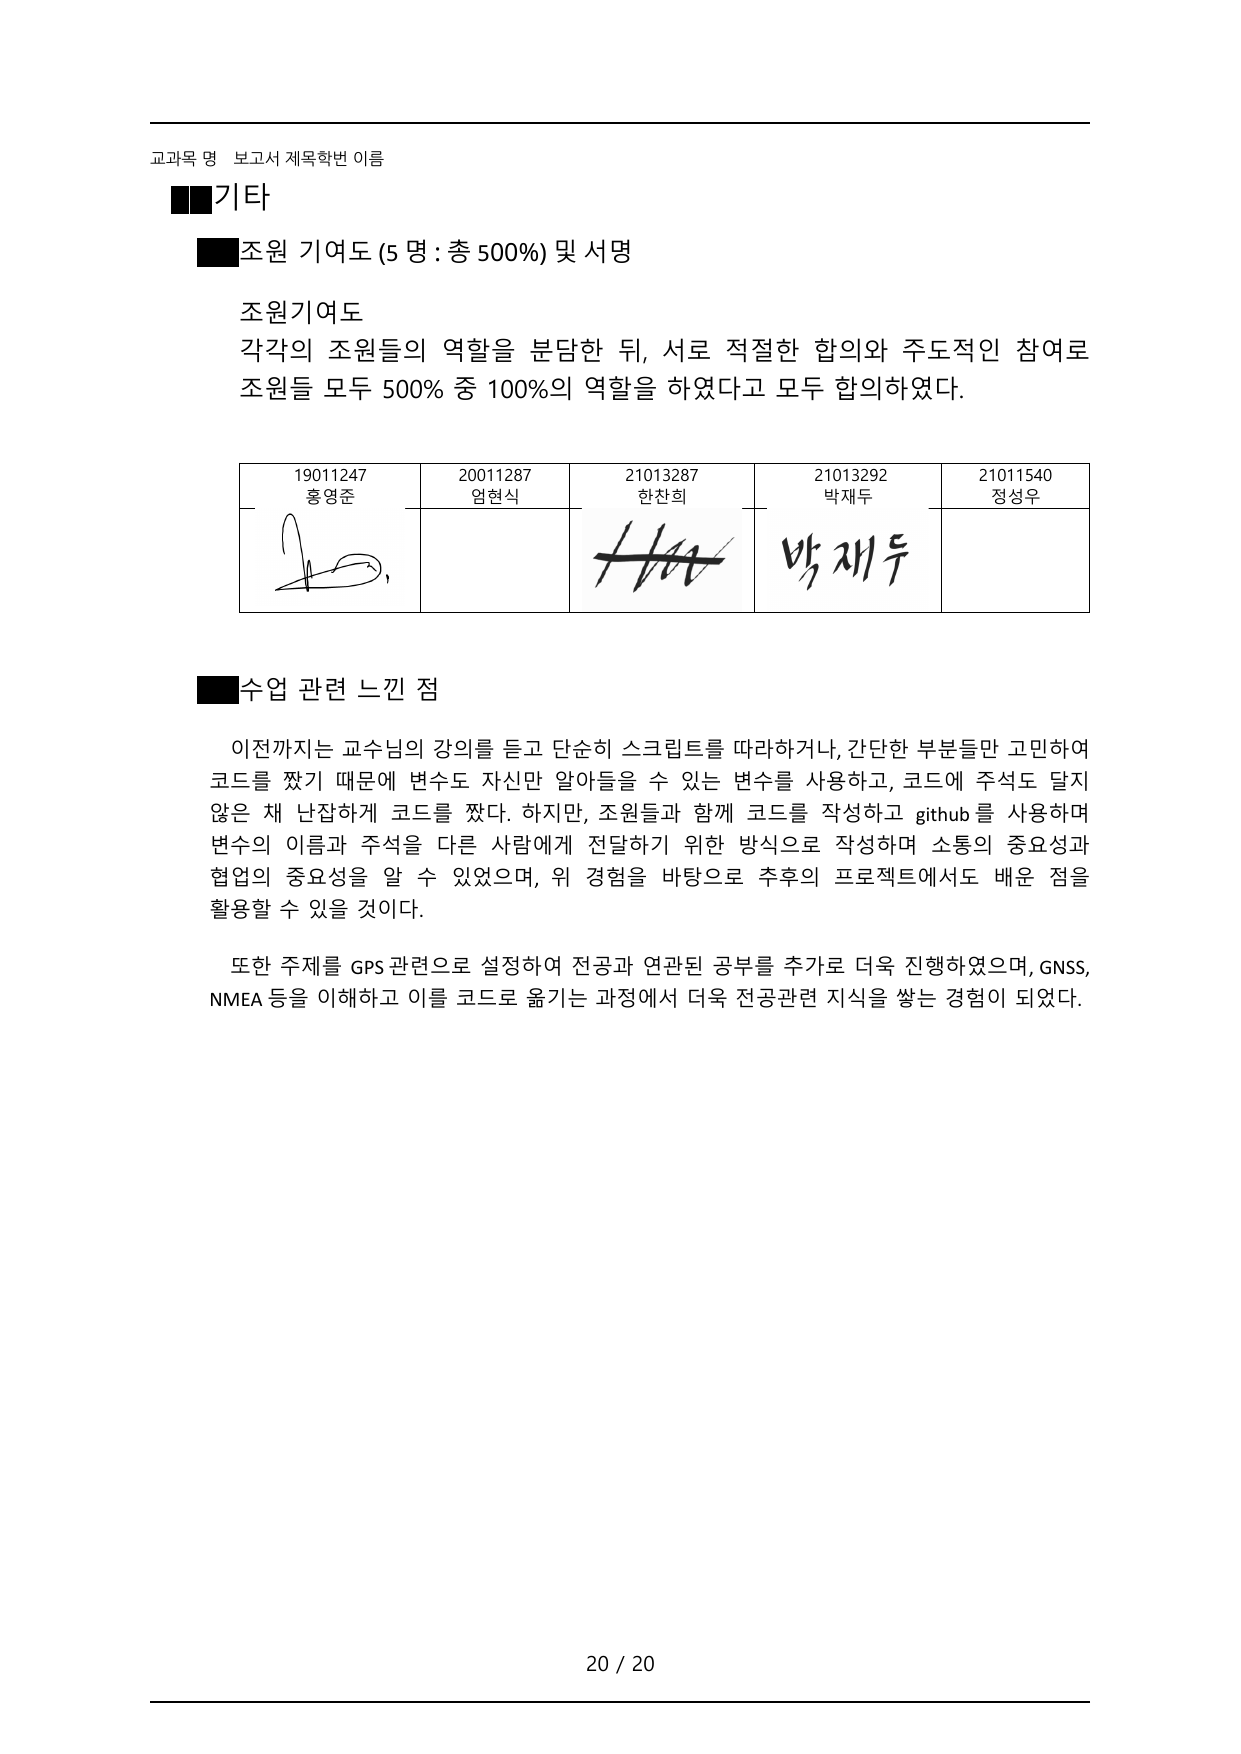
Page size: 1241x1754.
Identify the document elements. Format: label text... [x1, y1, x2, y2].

table_cell [929, 509, 941, 612]
table_cell [755, 509, 767, 612]
list 조원기여도 각각의 조원들의 역할을 분담한 뒤, 서로 적절한 합의와 주도적인 참여로 조원들 모두 500% 중 100%의 역할을 하였다고 모두 합의하였다. [239, 295, 1090, 437]
picture [767, 508, 929, 612]
table_cell [942, 509, 1089, 612]
table_cell [743, 509, 754, 612]
text 또한 주제를 GPS관련으로 설정하여 전공과 연관된 공부를 추가로 더욱 진행하였으며, GNSS, NMEA 등을 이해하고 이를 코드로 옮기는 과정에서 더욱 전공관련 지식을 쌓는 경험이 되었다. [209, 952, 1090, 1012]
table_cell [421, 509, 569, 612]
table_cell [570, 509, 581, 612]
picture [255, 508, 406, 606]
text 조원 기여도 (5명 : 총 500%) 및 서명 [197, 234, 1090, 269]
text 이전까지는 교수님의 강의를 듣고 단순히 스크립트를 따라하거나, 간단한 부분들만 고민하여 코드를 짰기 때문에 변수도 자신만 알아들을 수 있는 변수를 사용하고, 코드에 주석도 달지 않은 채 난잡하게 코드를 짰다. 하지만, 조원들과 함께 코드를 작성하고 github를 사용하며 변수의 이름과 주석을 다른 사람에게 전달하기 위한 방식으로 작성하며 소통의 중요성과 협업의 중요성을 알 수 있었으며, 위 경험을 바탕으로 추후의 프로젝트에서도 배운 점을 활용할 수 있을 것이다. [209, 735, 1090, 923]
picture [581, 508, 743, 612]
table_header 21013292 박재두 [755, 464, 941, 508]
table_header 20011287 엄현식 [421, 464, 569, 508]
text 기타 [171, 177, 1090, 216]
text 수업 관련 느낀 점 [197, 672, 1090, 705]
table_header 21011540 정성우 [942, 464, 1089, 508]
table_cell [240, 509, 420, 612]
table_header 19011247 홍영준 [240, 464, 420, 508]
table_header 21013287 한찬희 [570, 464, 754, 508]
